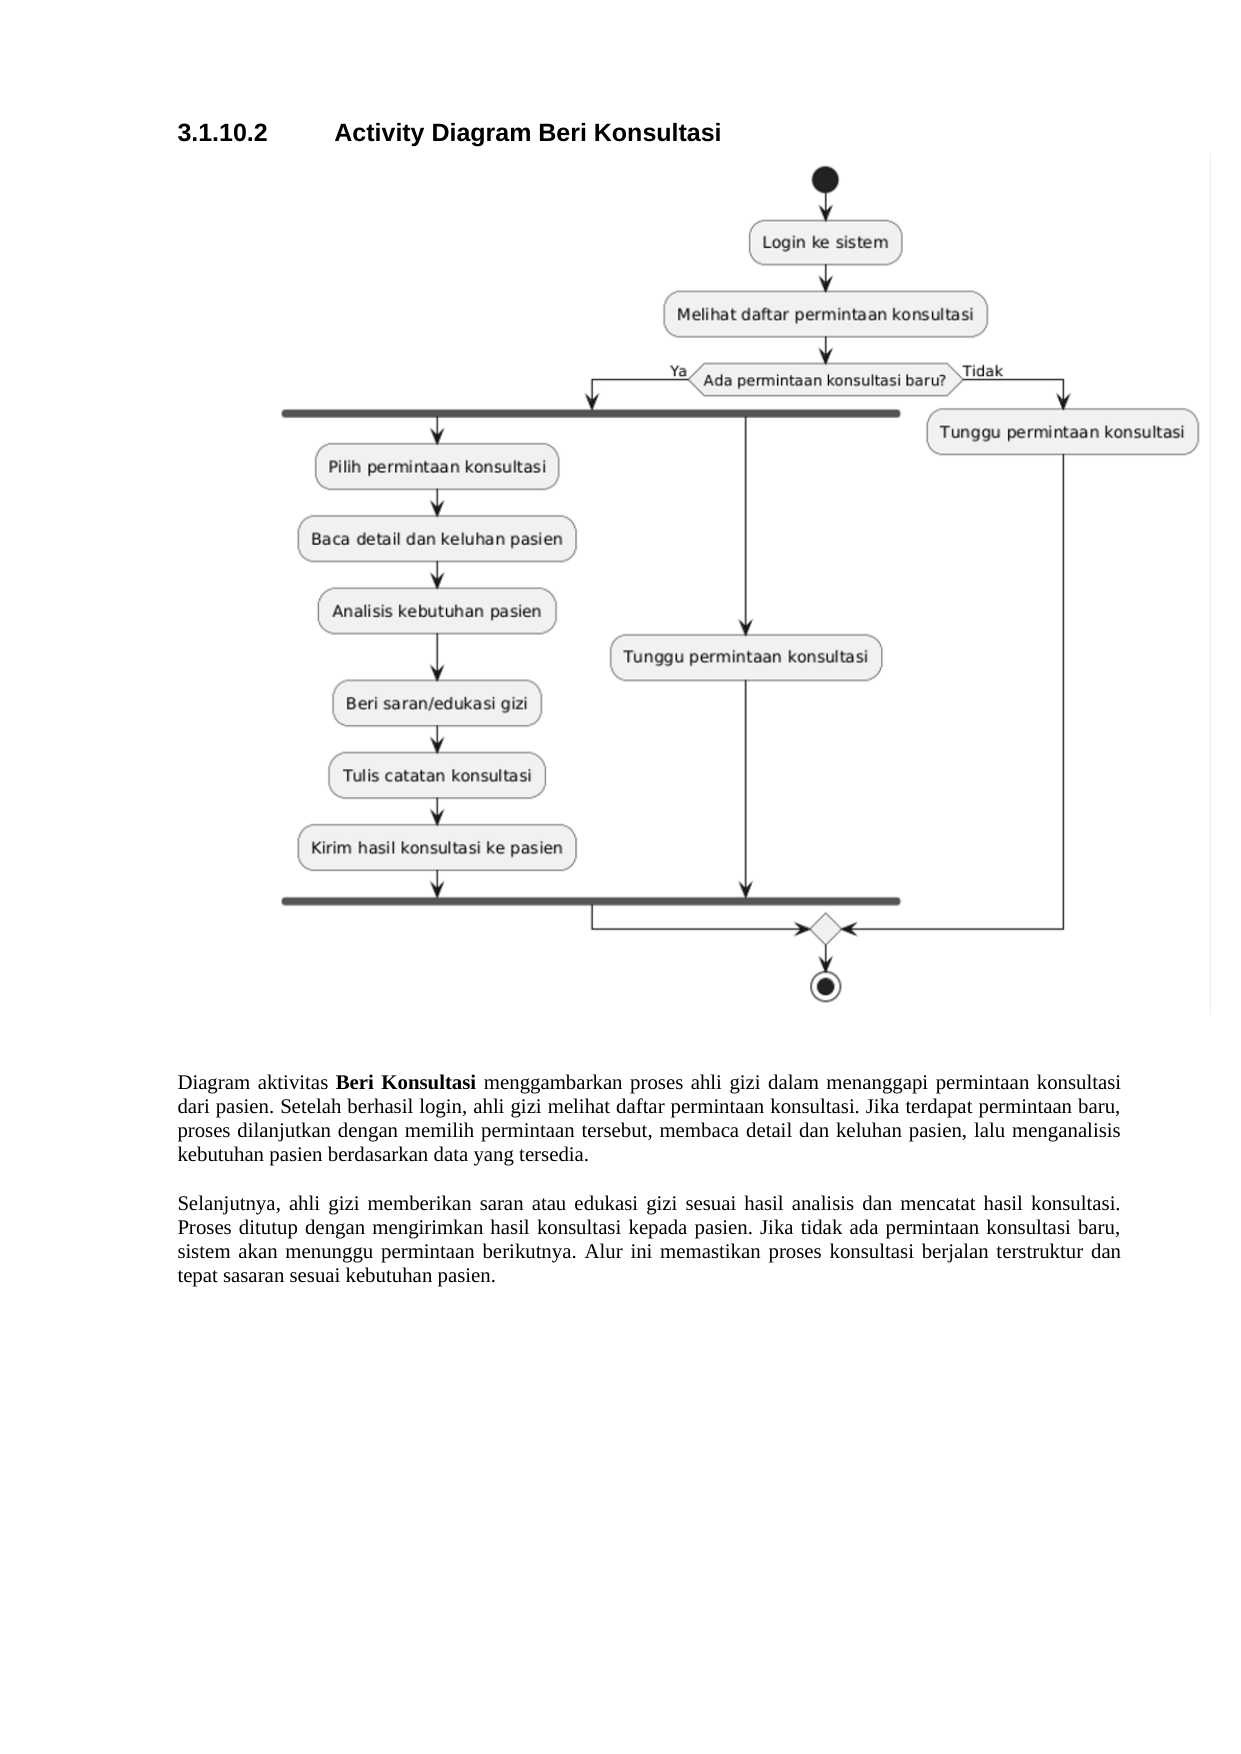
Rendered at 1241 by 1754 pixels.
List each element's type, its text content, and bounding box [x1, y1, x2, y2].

subtitle Activity Diagram Beri Konsultasi [177, 118, 1122, 147]
text Selanjutnya, ahli gizi memberikan saran atau edukasi gizi sesuai hasil analisis dan mencatat hasil konsultasi. Proses ditutup dengan mengirimkan hasil konsultasi kepada pasien. Jika tidak ada permintaan konsultasi baru, sistem akan menunggu permintaan berikutnya. Alur ini memastikan proses konsultasi berjalan terstruktur dan tepat sasaran sesuai kebutuhan pasien. [177, 1191, 1122, 1287]
picture [267, 153, 1212, 1014]
text Diagram aktivitas Beri Konsultasi menggambarkan proses ahli gizi dalam menanggapi permintaan konsultasi dari pasien. Setelah berhasil login, ahli gizi melihat daftar permintaan konsultasi. Jika terdapat permintaan baru, proses dilanjutkan dengan memilih permintaan tersebut, membaca detail dan keluhan pasien, lalu menganalisis kebutuhan pasien berdasarkan data yang tersedia. [177, 1070, 1122, 1166]
